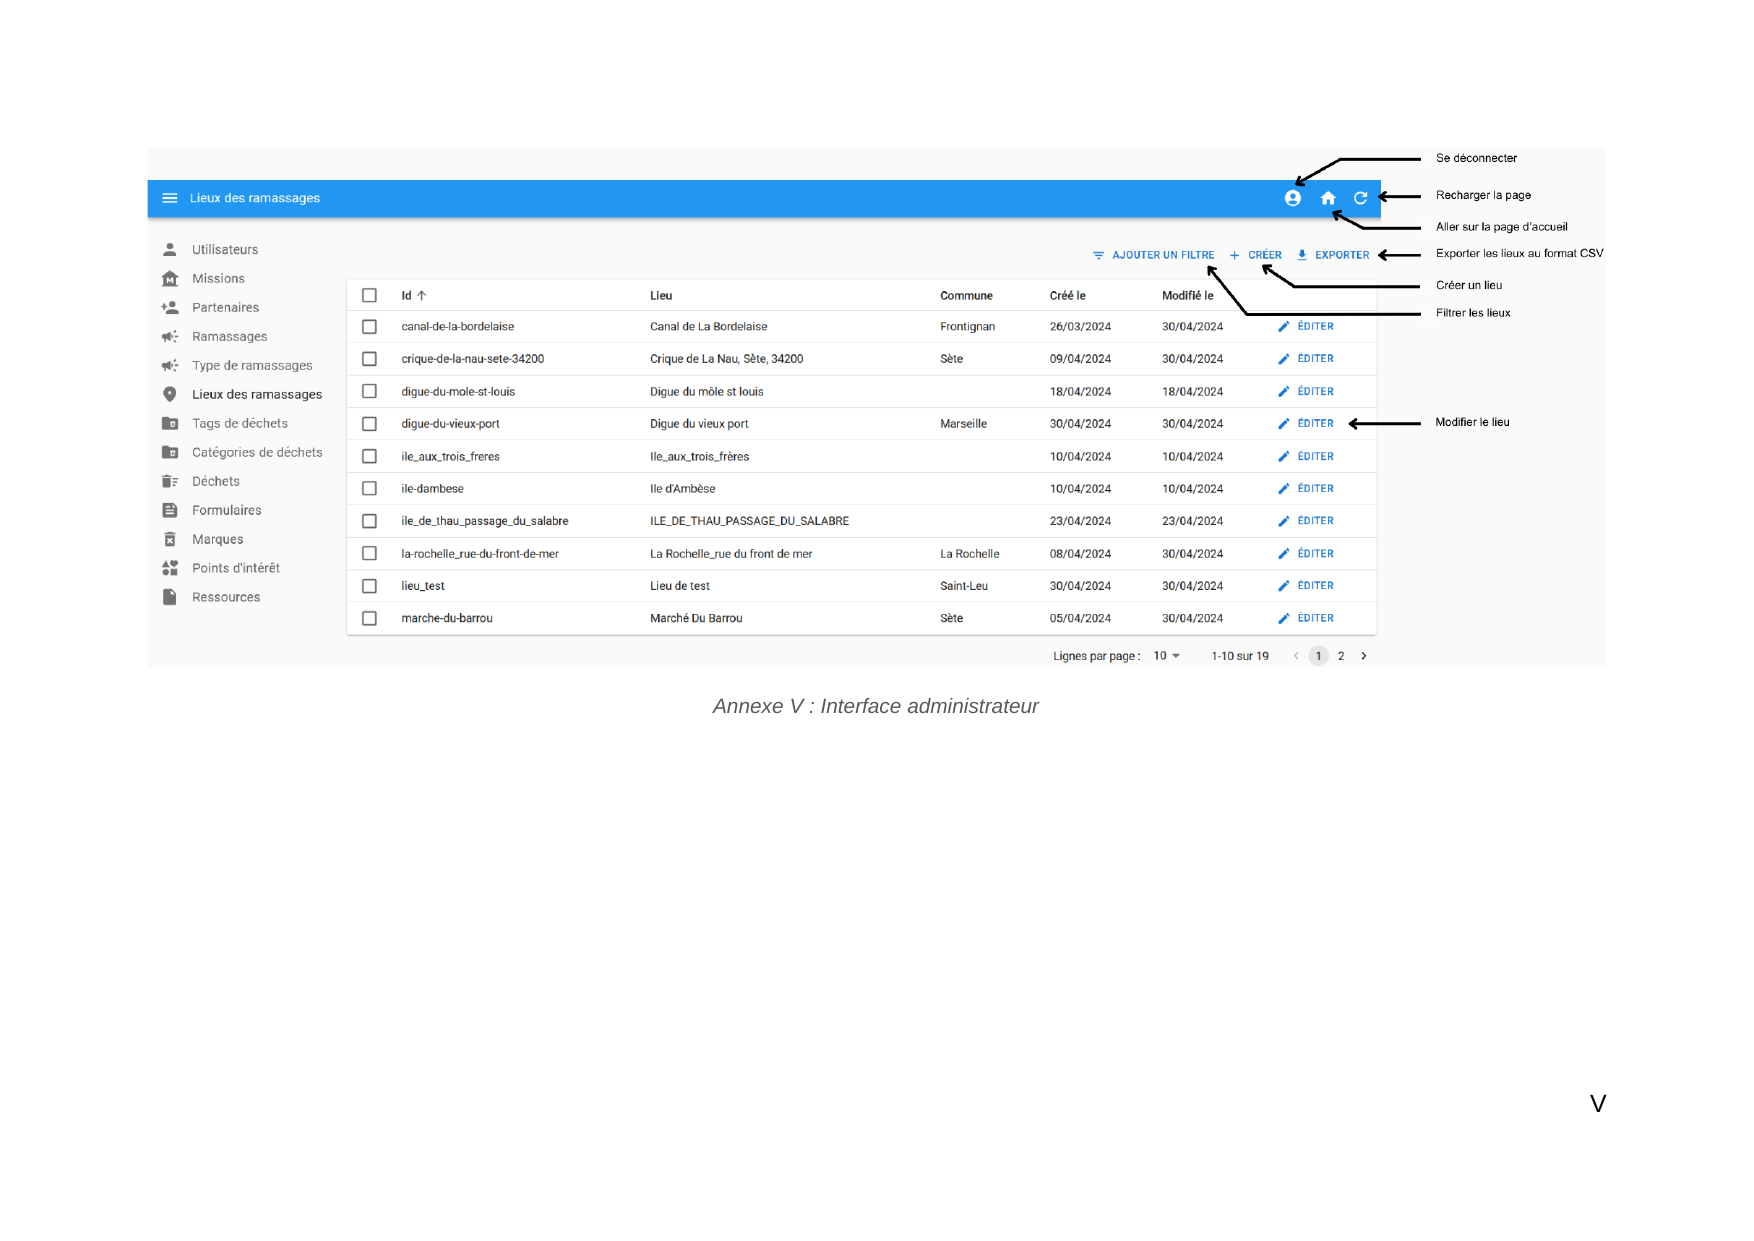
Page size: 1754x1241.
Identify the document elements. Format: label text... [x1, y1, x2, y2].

text Annexe V : Interface administrateur [148, 694, 1606, 718]
picture [147, 147, 1607, 667]
